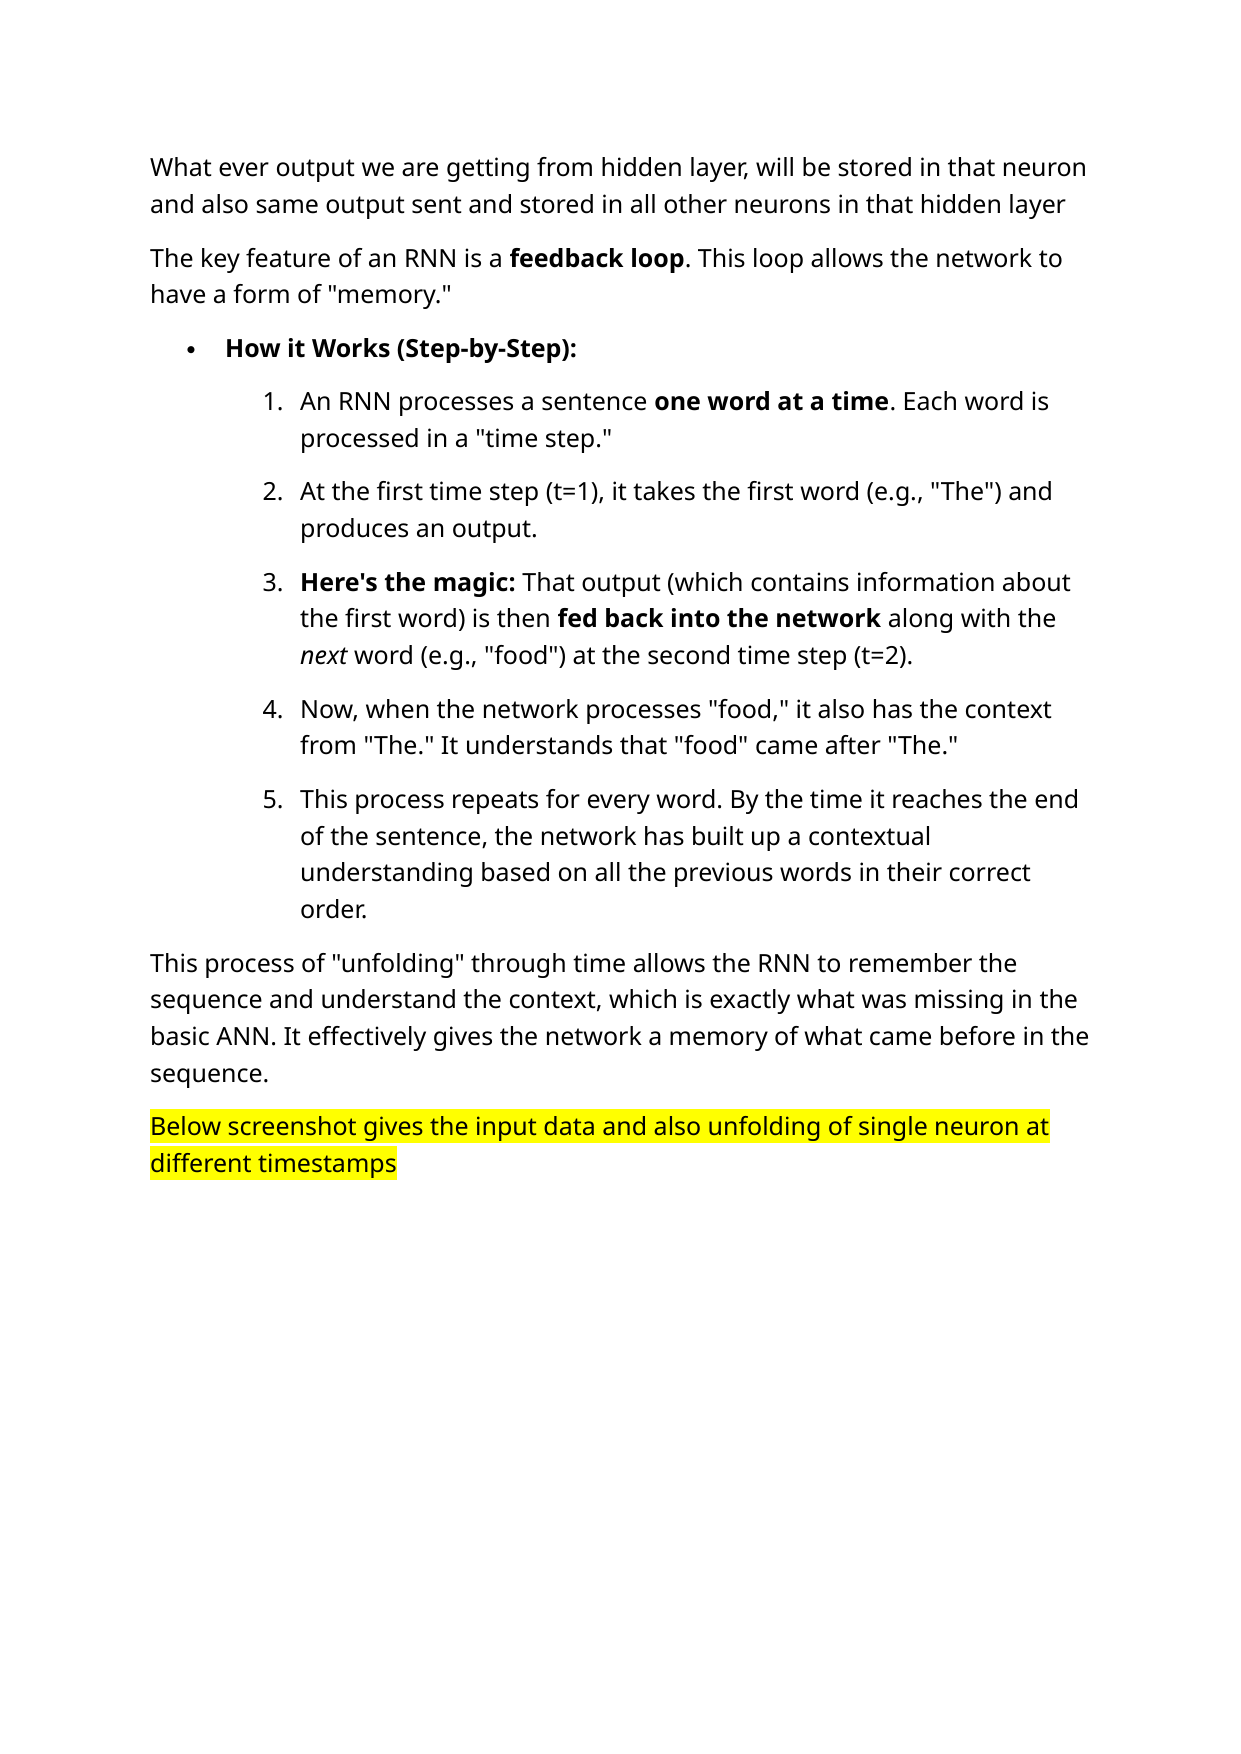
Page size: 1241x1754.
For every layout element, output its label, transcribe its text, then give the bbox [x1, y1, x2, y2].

text Below screenshot gives the input data and also unfolding of single neuron at different timestamps [150, 1109, 1090, 1180]
list At the first time step (t=1), it takes the first word (e.g., "The") and produces an output. [262, 474, 1090, 545]
list Now, when the network processes "food," it also has the context from "The." It understands that "food" came after "The." [262, 691, 1090, 762]
text What ever output we are getting from hidden layer, will be stored in that neuron and also same output sent and stored in all other neurons in that hidden layer [150, 150, 1090, 221]
list How it Works (Step-by-Step): [187, 330, 1090, 364]
list This process repeats for every word. By the time it reaches the end of the sentence, the network has built up a contextual understanding based on all the previous words in their correct order. [262, 781, 1090, 926]
list Here's the magic: That output (which contains information about the first word) is then fed back into the network along with the next word (e.g., "food") at the second time step (t=2). [262, 564, 1090, 672]
text This process of "unfolding" through time allows the RNN to remember the sequence and understand the context, which is exactly what was missing in the basic ANN. It effectively gives the network a memory of what came before in the sequence. [150, 945, 1090, 1089]
text The key feature of an RNN is a feedback loop. This loop allows the network to have a form of "memory." [150, 240, 1090, 311]
list An RNN processes a sentence one word at a time. Each word is processed in a "time step." [262, 384, 1090, 455]
